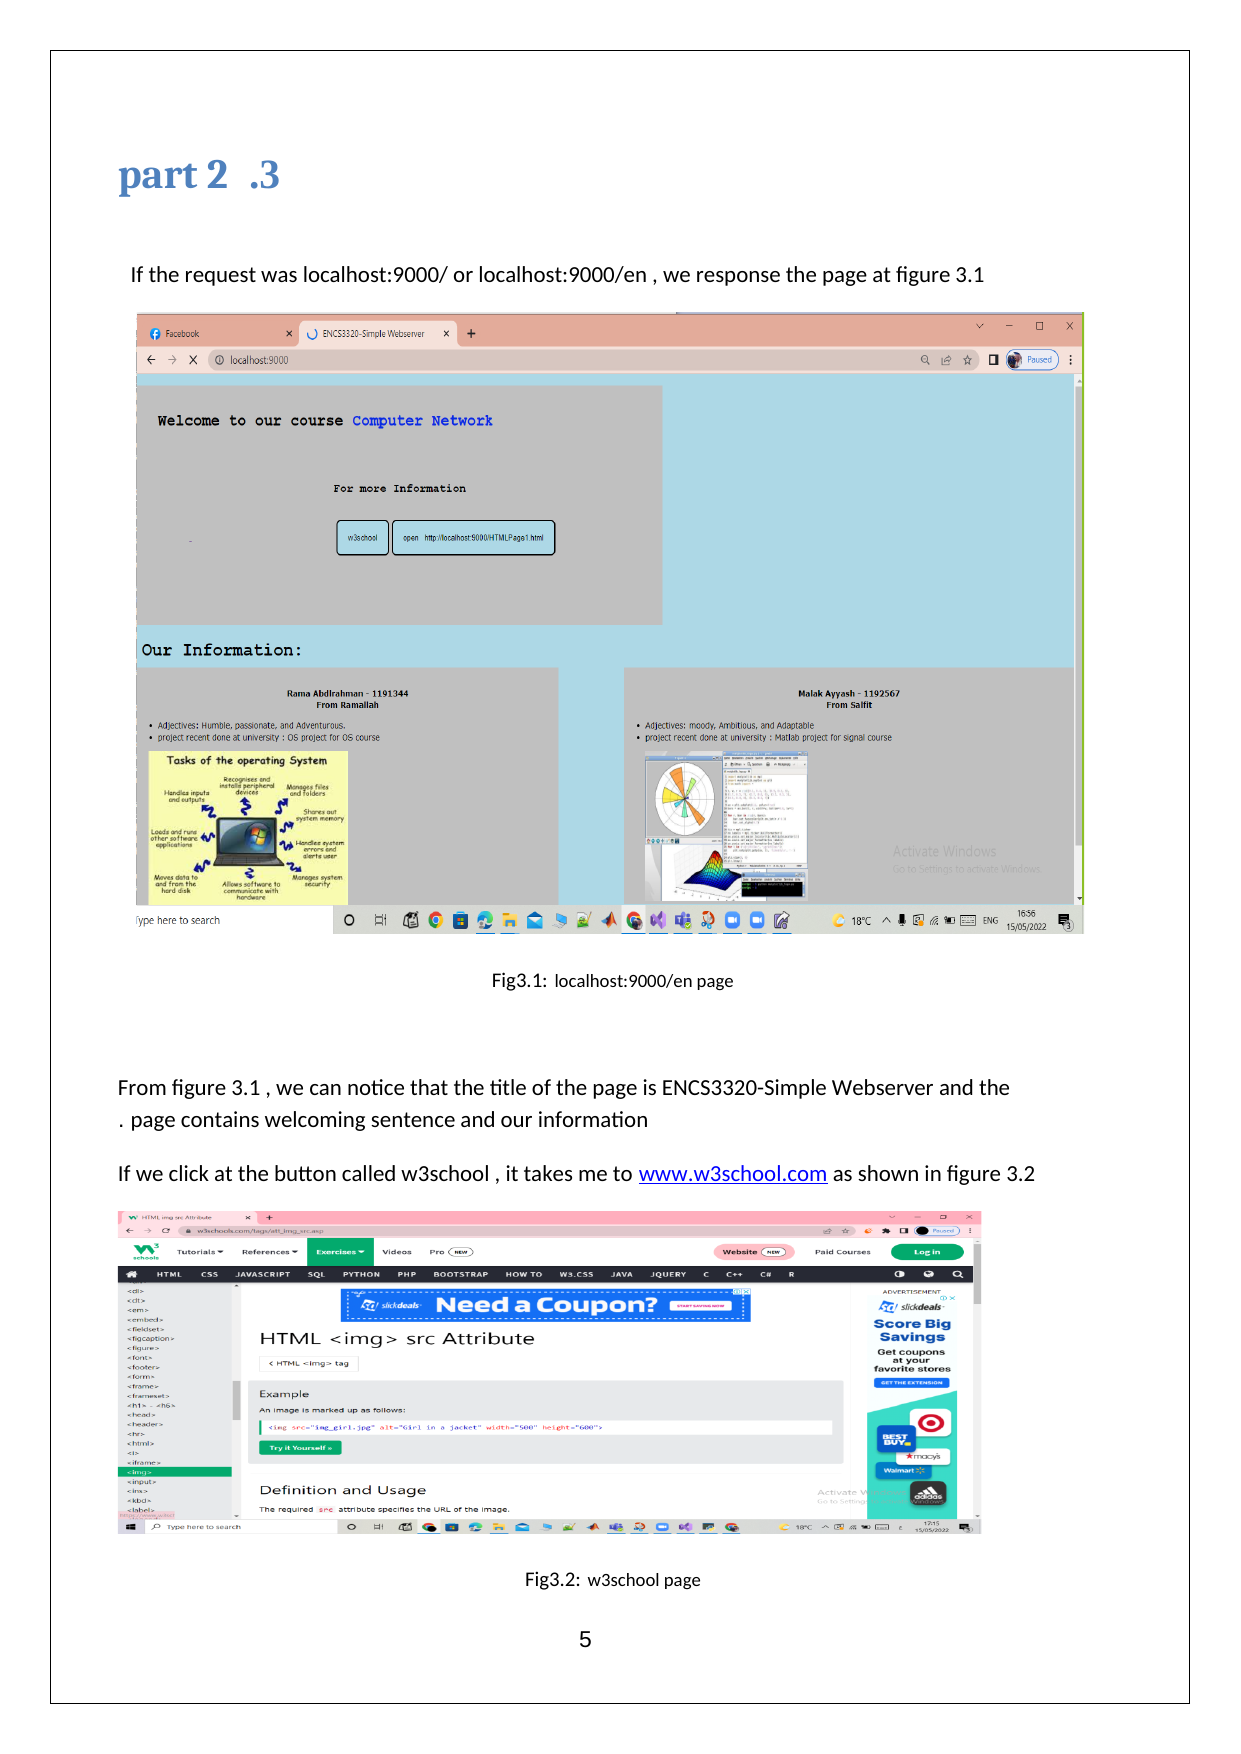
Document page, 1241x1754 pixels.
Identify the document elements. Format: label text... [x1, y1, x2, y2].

picture [136, 312, 1085, 934]
picture [117, 1211, 982, 1534]
subtitle 3. part 2 [118, 150, 1053, 199]
text Fig3.1: localhost:9000/en page [133, 959, 1053, 994]
text From figure 3.1 , we can notice that the title of the page is ENCS3320-Simple Webserver and the page contains welcoming sentence and our information . [118, 1073, 1053, 1134]
text If the request was localhost:9000/ or localhost:9000/en , we response the page at figure 3.1 [118, 260, 1053, 288]
text Fig3.2: w3school page [133, 1558, 1053, 1594]
text If we click at the button called w3school , it takes me to www.w3school.com as shown in figure 3.2 [118, 1159, 1053, 1187]
